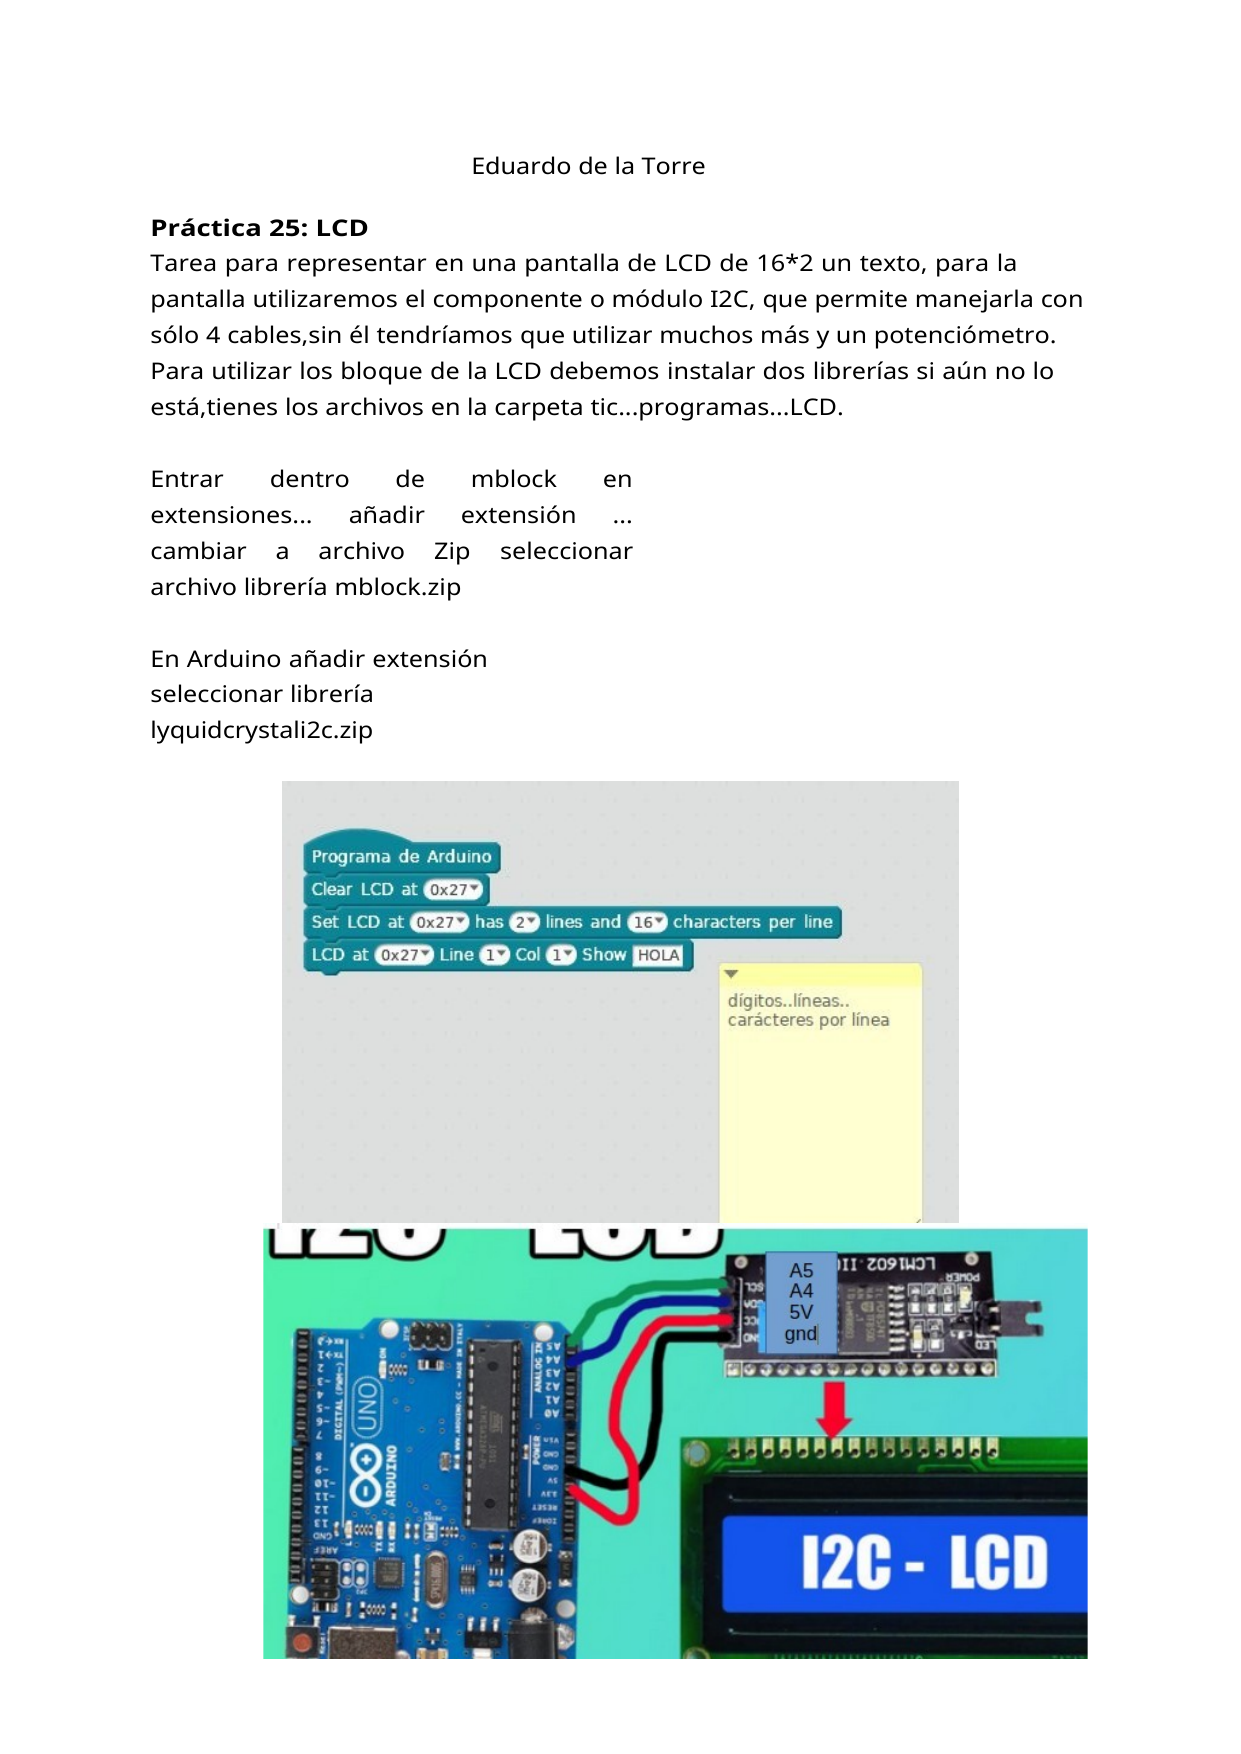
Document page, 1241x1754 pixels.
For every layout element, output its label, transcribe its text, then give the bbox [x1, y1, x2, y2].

text Para utilizar los bloque de la LCD debemos instalar dos librerías si aún no lo está,tienes los archivos en la carpeta tic...programas...LCD. [150, 355, 1088, 422]
text Entrar dentro de mblock en extensiones... añadir extensión ... cambiar a archivo Zip seleccionar archivo librería mblock.zip [150, 463, 633, 602]
picture [263, 781, 1088, 1659]
subtitle Práctica 25: LCD [150, 212, 1240, 243]
text Tarea para representar en una pantalla de LCD de 16*2 un texto, para la pantalla utilizaremos el componente o módulo I2C, que permite manejarla con sólo 4 cables,sin él tendríamos que utilizar muchos más y un potenciómetro. [150, 247, 1088, 350]
text En Arduino añadir extensión seleccionar librería lyquidcrystali2c.zip [150, 642, 596, 746]
